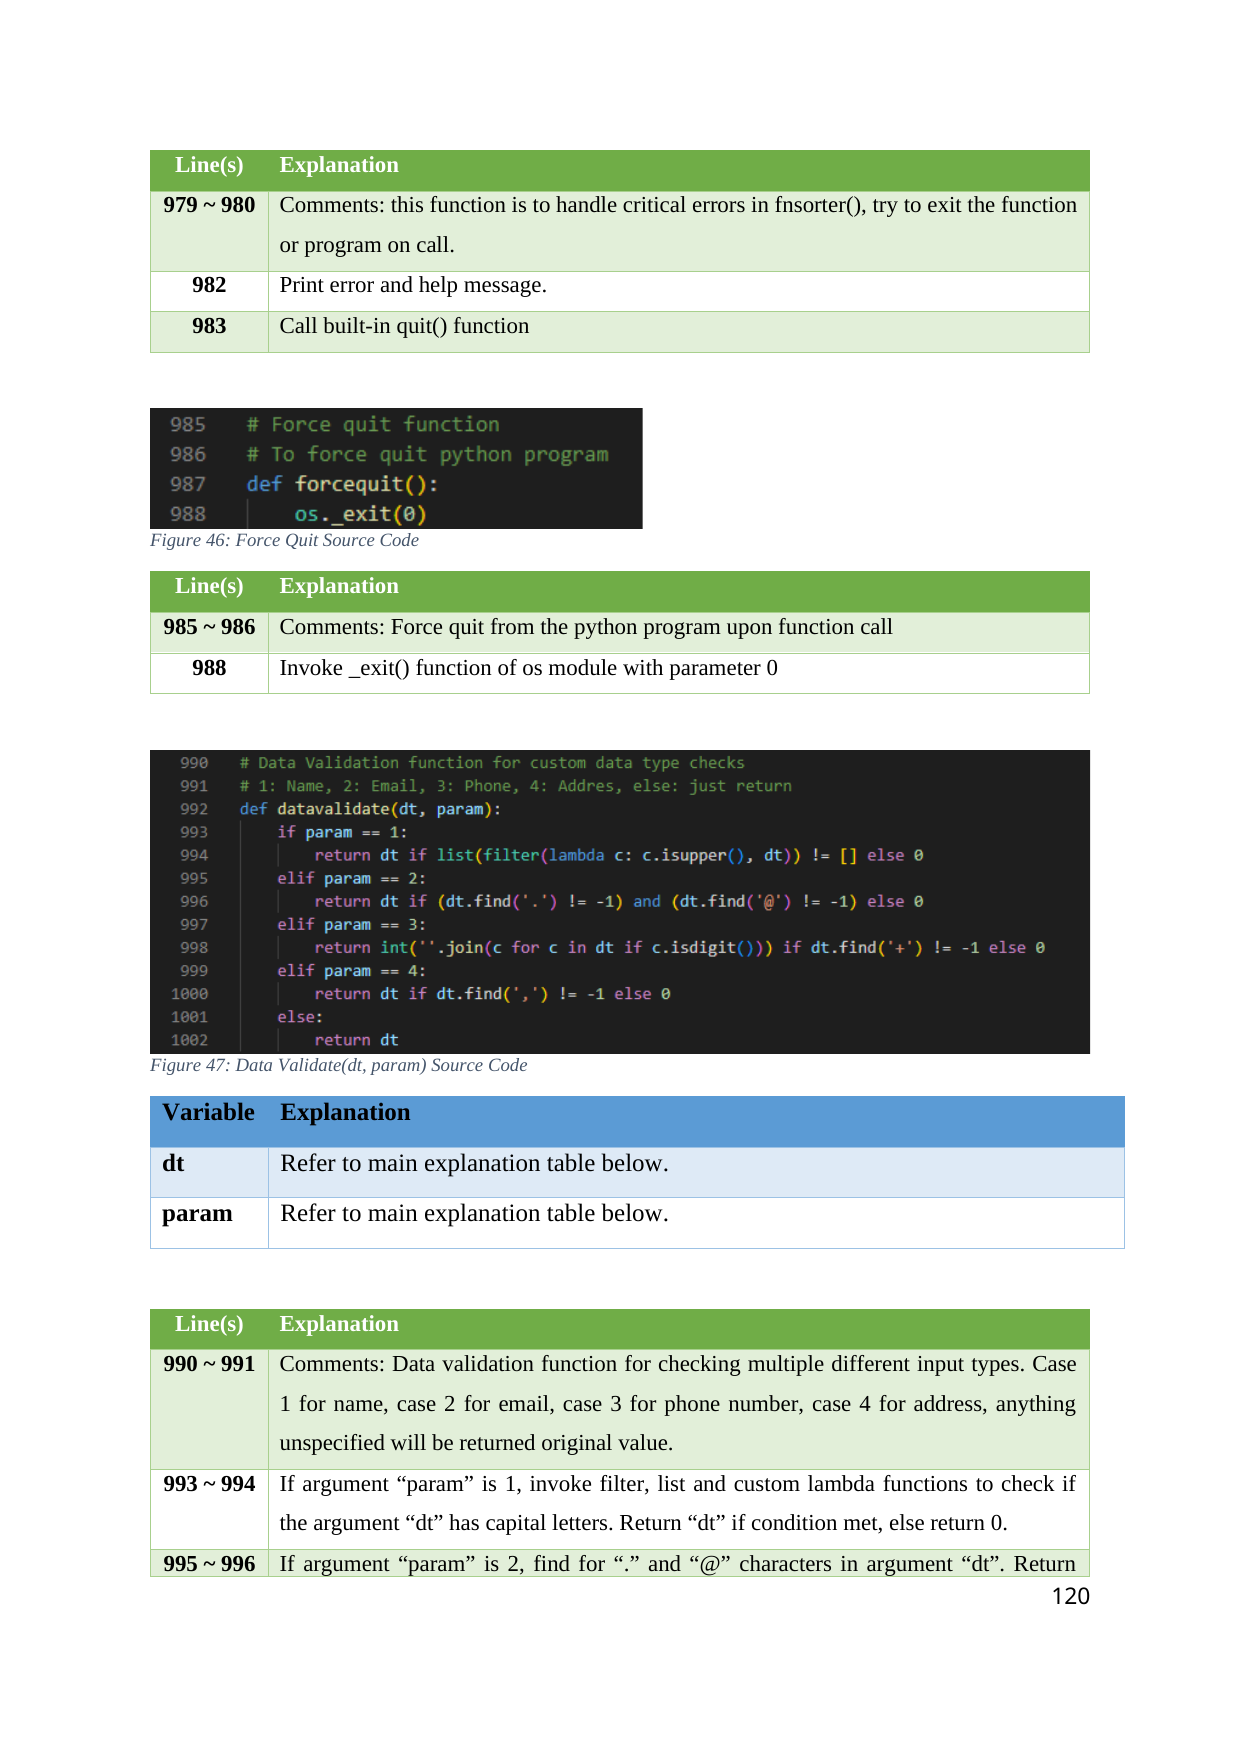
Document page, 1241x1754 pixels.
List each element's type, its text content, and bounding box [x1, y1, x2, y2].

table_cell Comments: this function is to handle critical errors in fnsorter(), try to exit the function or program on call. [269, 192, 1089, 271]
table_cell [269, 1550, 1089, 1576]
picture [150, 408, 643, 529]
table_cell 983 [151, 312, 268, 352]
table_cell 990 ~ 991 [151, 1350, 268, 1469]
table_header Line(s) [151, 573, 268, 612]
picture [150, 750, 1091, 1054]
table_cell Refer to main explanation table below. [269, 1198, 1124, 1248]
table_header Line(s) [151, 1310, 268, 1349]
table_cell Comments: Force quit from the python program upon function call [269, 613, 1089, 652]
table_cell 988 [151, 654, 268, 693]
table_header Explanation [269, 1310, 1089, 1349]
table_header Variable [151, 1097, 268, 1147]
table_cell Comments: Data validation function for checking multiple different input types. Case 1 for name, case 2 for email, case 3 for phone number, case 4 for address, anything unspecified will be returned original value. [269, 1350, 1089, 1469]
table_cell If argument “param” is 1, invoke filter, list and custom lambda functions to check if the argument “dt” has capital letters. Return “dt” if condition met, else return 0. [269, 1470, 1089, 1549]
table_cell Call built-in quit() function [269, 312, 1089, 352]
table_cell 979 ~ 980 [151, 192, 268, 271]
table_cell Refer to main explanation table below. [269, 1148, 1124, 1197]
table_cell 985 ~ 986 [151, 613, 268, 652]
table_header Line(s) [151, 151, 268, 191]
table_header Explanation [269, 151, 1089, 191]
table_header Explanation [269, 1097, 1124, 1147]
table_cell 995 ~ 996 [151, 1550, 268, 1576]
table_cell Invoke _exit() function of os module with parameter 0 [269, 654, 1089, 693]
table_cell Print error and help message. [269, 272, 1089, 311]
table_cell 993 ~ 994 [151, 1470, 268, 1549]
table_cell 982 [151, 272, 268, 311]
text Figure 47: Data Validate(dt, param) Source Code [150, 1054, 1090, 1075]
table_cell param [151, 1198, 268, 1248]
table_cell dt [151, 1148, 268, 1197]
table_header Explanation [269, 573, 1089, 612]
